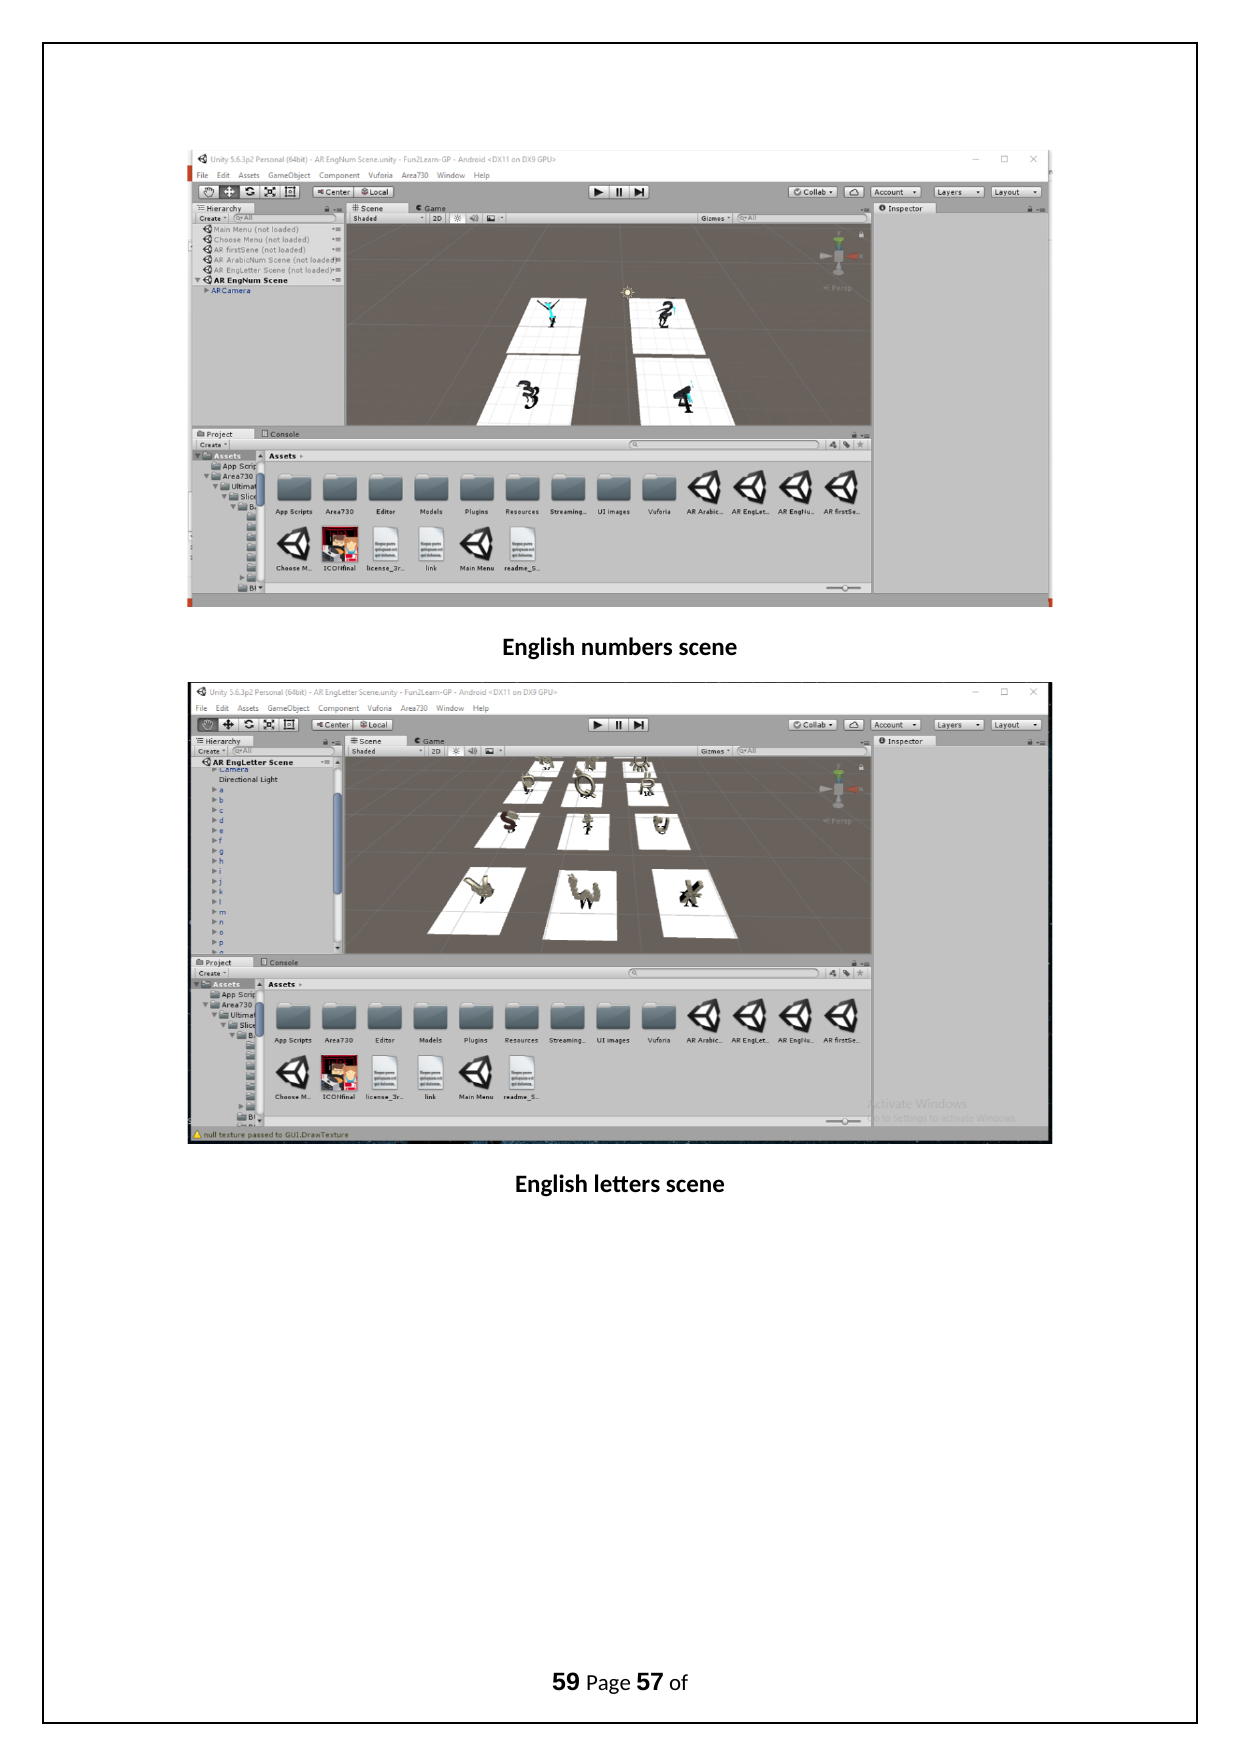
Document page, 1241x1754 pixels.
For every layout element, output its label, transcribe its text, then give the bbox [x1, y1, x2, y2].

picture [187, 682, 1053, 1144]
picture [187, 150, 1053, 607]
text English numbers scene [187, 632, 1053, 662]
text English letters scene [187, 1168, 1053, 1199]
